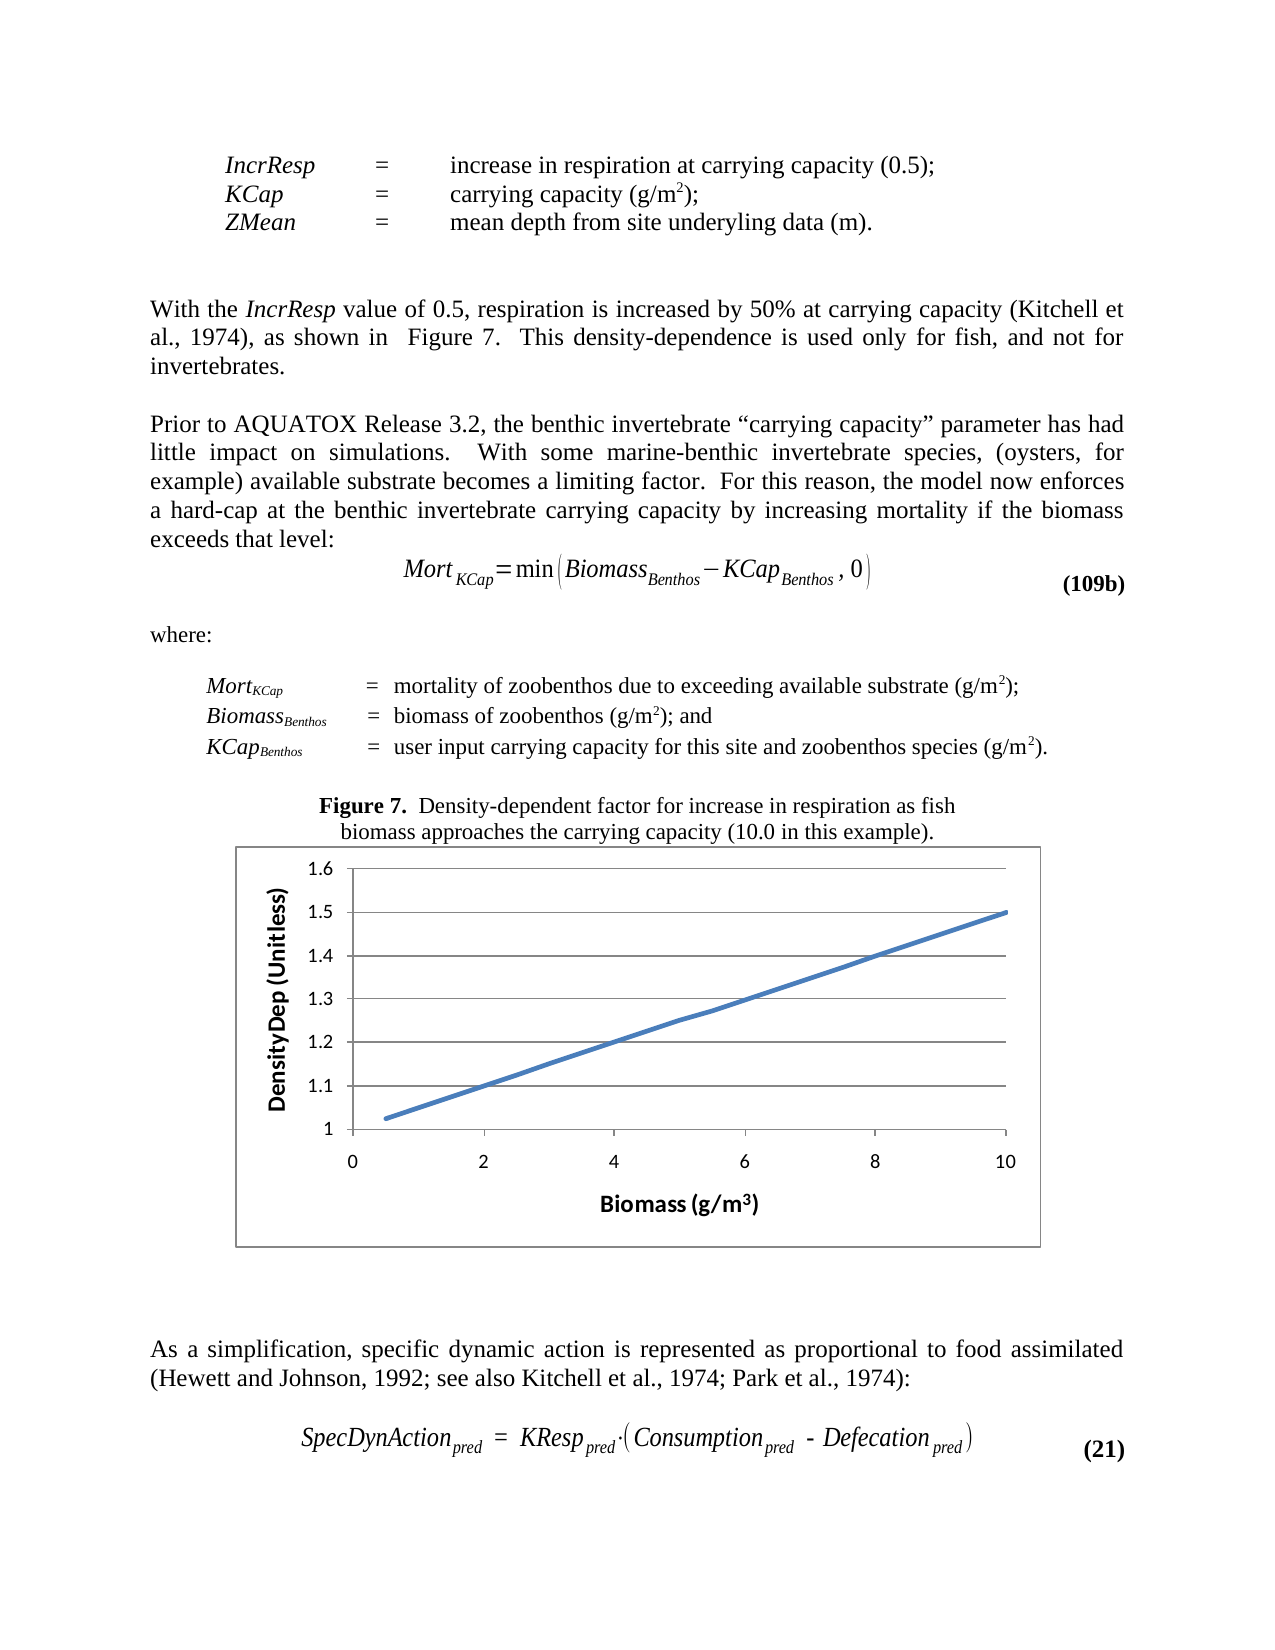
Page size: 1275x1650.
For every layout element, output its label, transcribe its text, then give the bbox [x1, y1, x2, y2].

text (109b) [150, 552, 1125, 597]
text KCap = carrying capacity (g/m2); [225, 179, 1125, 207]
text As a simplification, specific dynamic action is represented as proportional to food assimilated (Hewett and Johnson, 1992; see also Kitchell et al., 1974; Park et al., 1974): [150, 1334, 1125, 1391]
text IncrResp = increase in respiration at carrying capacity (0.5); [225, 150, 1125, 179]
list MortKCap = mortality of zoobenthos due to exceeding available substrate (g/m2); [206, 672, 1125, 699]
text Prior to AQUATOX Release 3.2, the benthic invertebrate “carrying capacity” parameter has had little impact on simulations. With some marine-benthic invertebrate species, (oysters, for example) available substrate becomes a limiting factor. For this reason, the model now enforces a hard-cap at the benthic invertebrate carrying capacity by increasing mortality if the biomass exceeds that level: [150, 409, 1125, 552]
text where: [150, 621, 1125, 648]
text biomass approaches the carrying capacity (10.0 in this example). [150, 818, 1125, 844]
text ZMean = mean depth from site underyling data (m). [225, 207, 1125, 236]
list KCapBenthos = user input carrying capacity for this site and zoobenthos species (g/m2). [206, 733, 1125, 759]
list BiomassBenthos = biomass of zoobenthos (g/m2); and [206, 703, 1125, 729]
